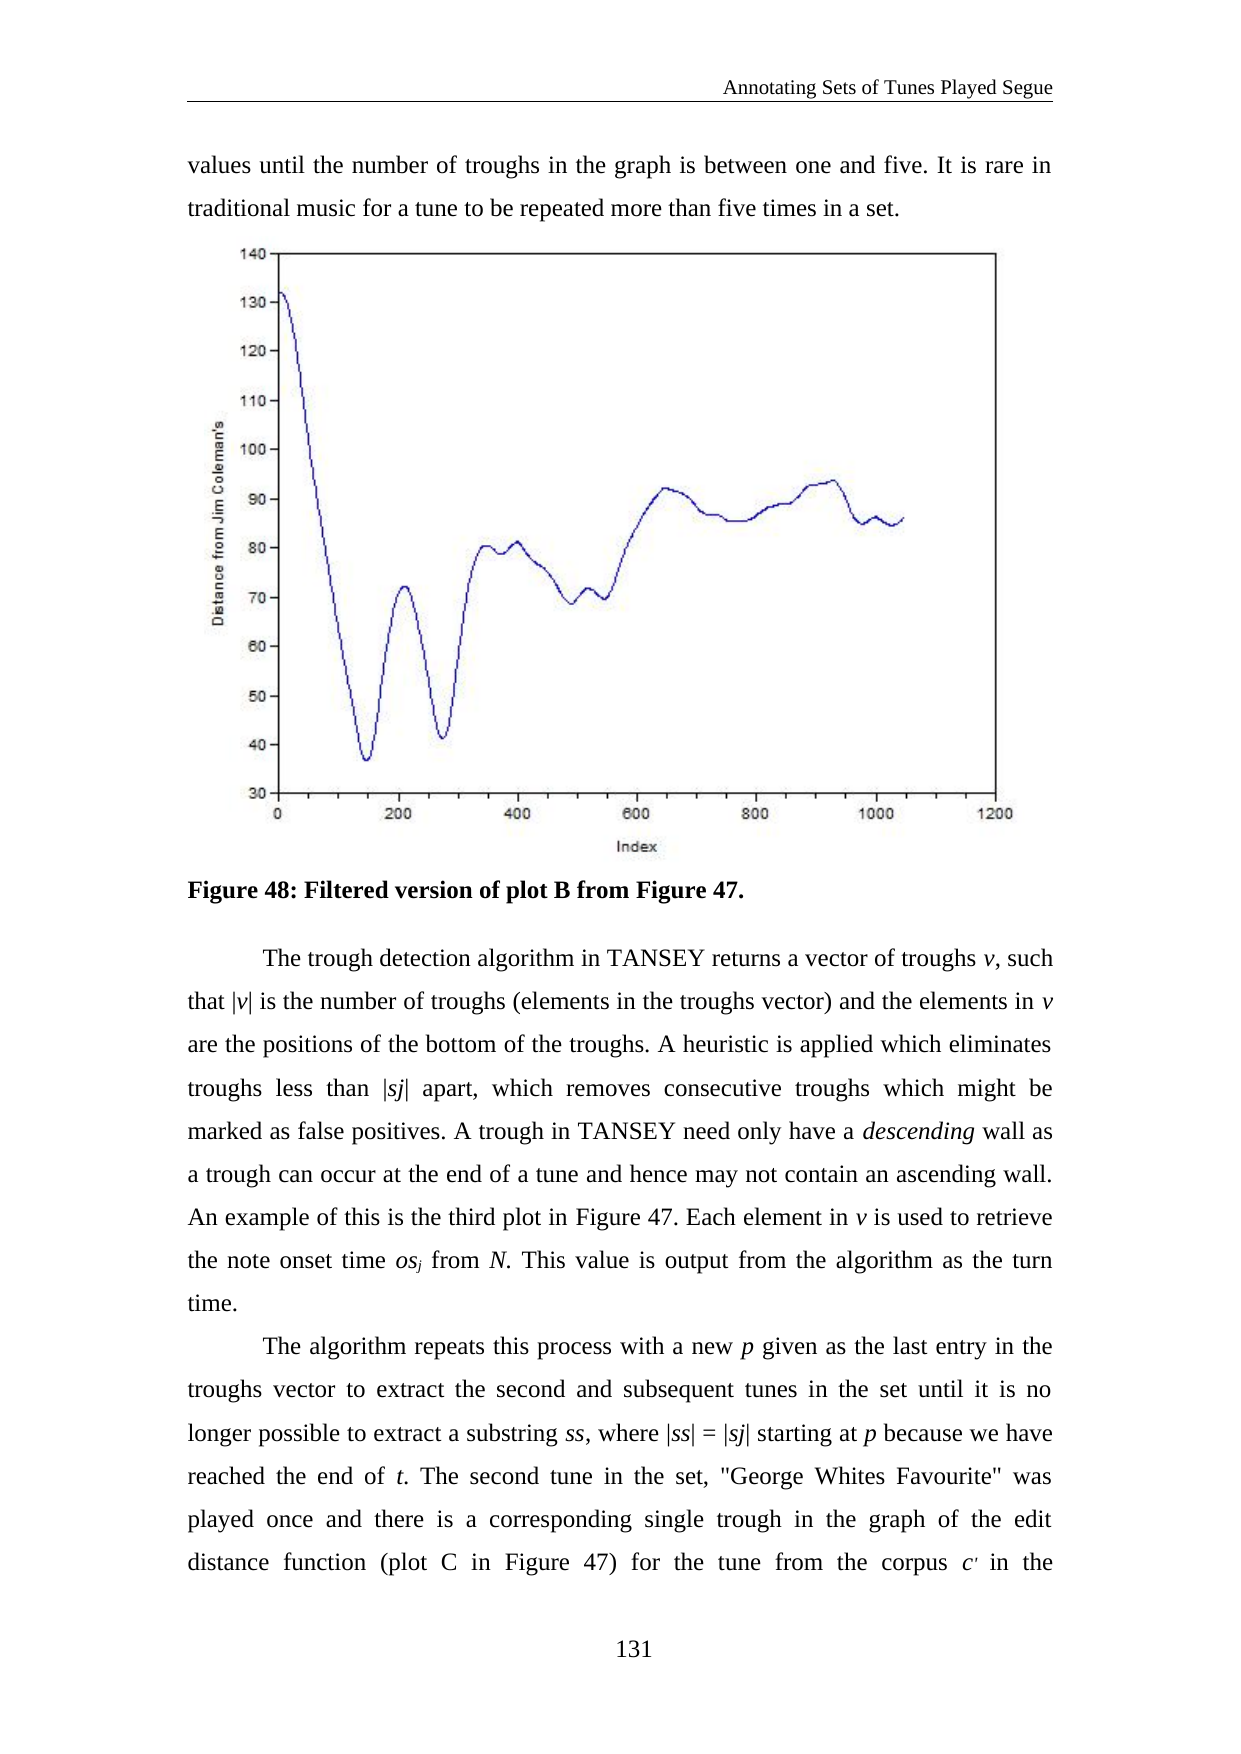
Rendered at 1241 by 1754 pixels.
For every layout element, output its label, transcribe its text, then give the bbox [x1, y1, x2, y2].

picture [203, 236, 1025, 863]
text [175, 150, 1053, 222]
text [175, 1331, 1053, 1576]
text The trough detection algorithm in TANSEY returns a vector of troughs v, such that |v| is the number of troughs (elements in the troughs vector) and the elements in v are the positions of the bottom of the troughs. A heuristic is applied which eliminates troughs less than |sj| apart, which removes consecutive troughs which might be marked as false positives. A trough in TANSEY need only have a descending wall as a trough can occur at the end of a tune and hence may not contain an ascending wall. An example of this is the third plot in Figure 47. Each element in v is used to retrieve the note onset time osj from N. This value is output from the algorithm as the turn time. [175, 943, 1053, 1317]
